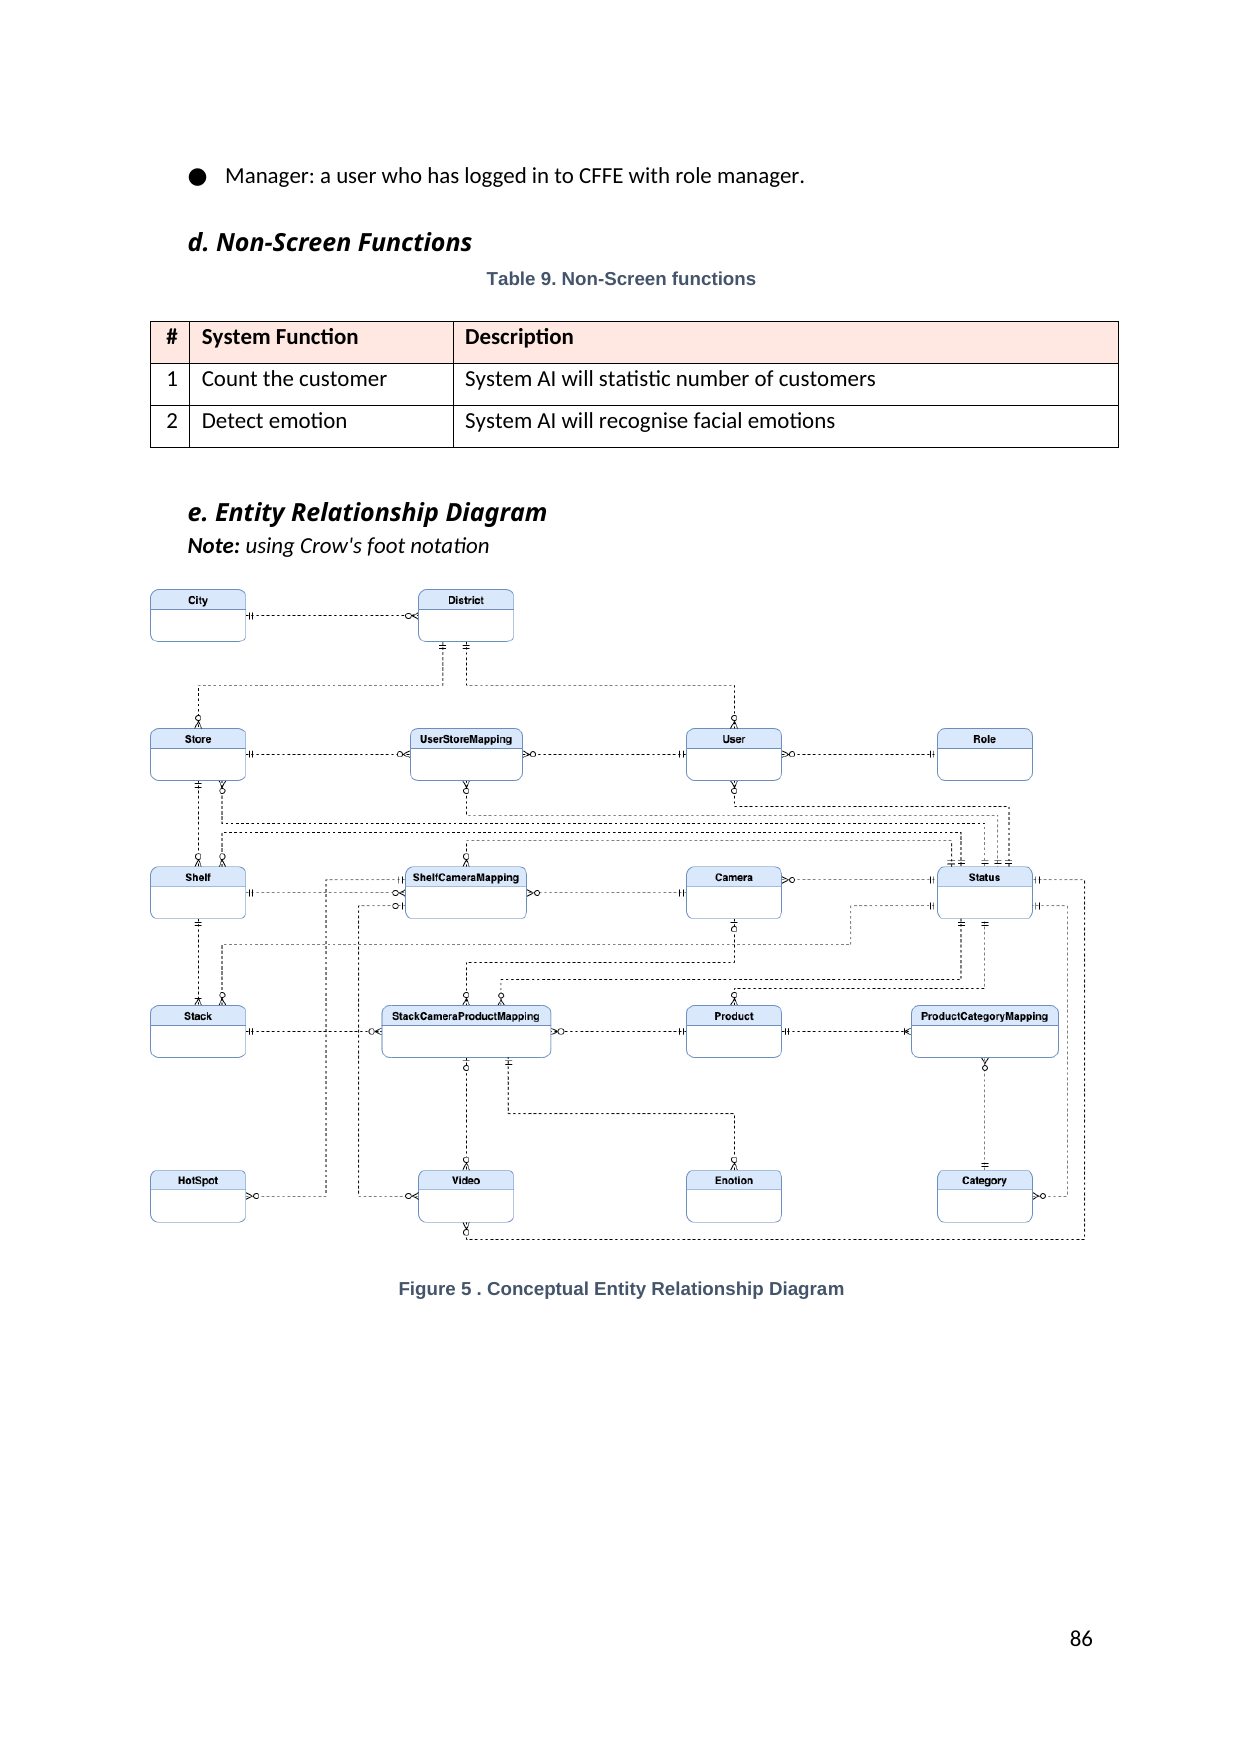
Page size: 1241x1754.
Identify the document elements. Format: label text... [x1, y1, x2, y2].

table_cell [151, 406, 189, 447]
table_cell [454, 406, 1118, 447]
list Manager: a user who has logged in to CFFE with role manager. [187, 150, 1093, 197]
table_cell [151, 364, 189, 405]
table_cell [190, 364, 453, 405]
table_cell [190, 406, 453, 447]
subtitle d. Non-Screen Functions [150, 224, 1093, 259]
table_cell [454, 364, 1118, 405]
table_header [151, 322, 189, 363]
text Note: using Crow's foot notation [150, 531, 1093, 559]
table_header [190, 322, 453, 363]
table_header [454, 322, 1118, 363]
subtitle e. Entity Relationship Diagram [150, 494, 1093, 528]
picture [150, 589, 1093, 1248]
